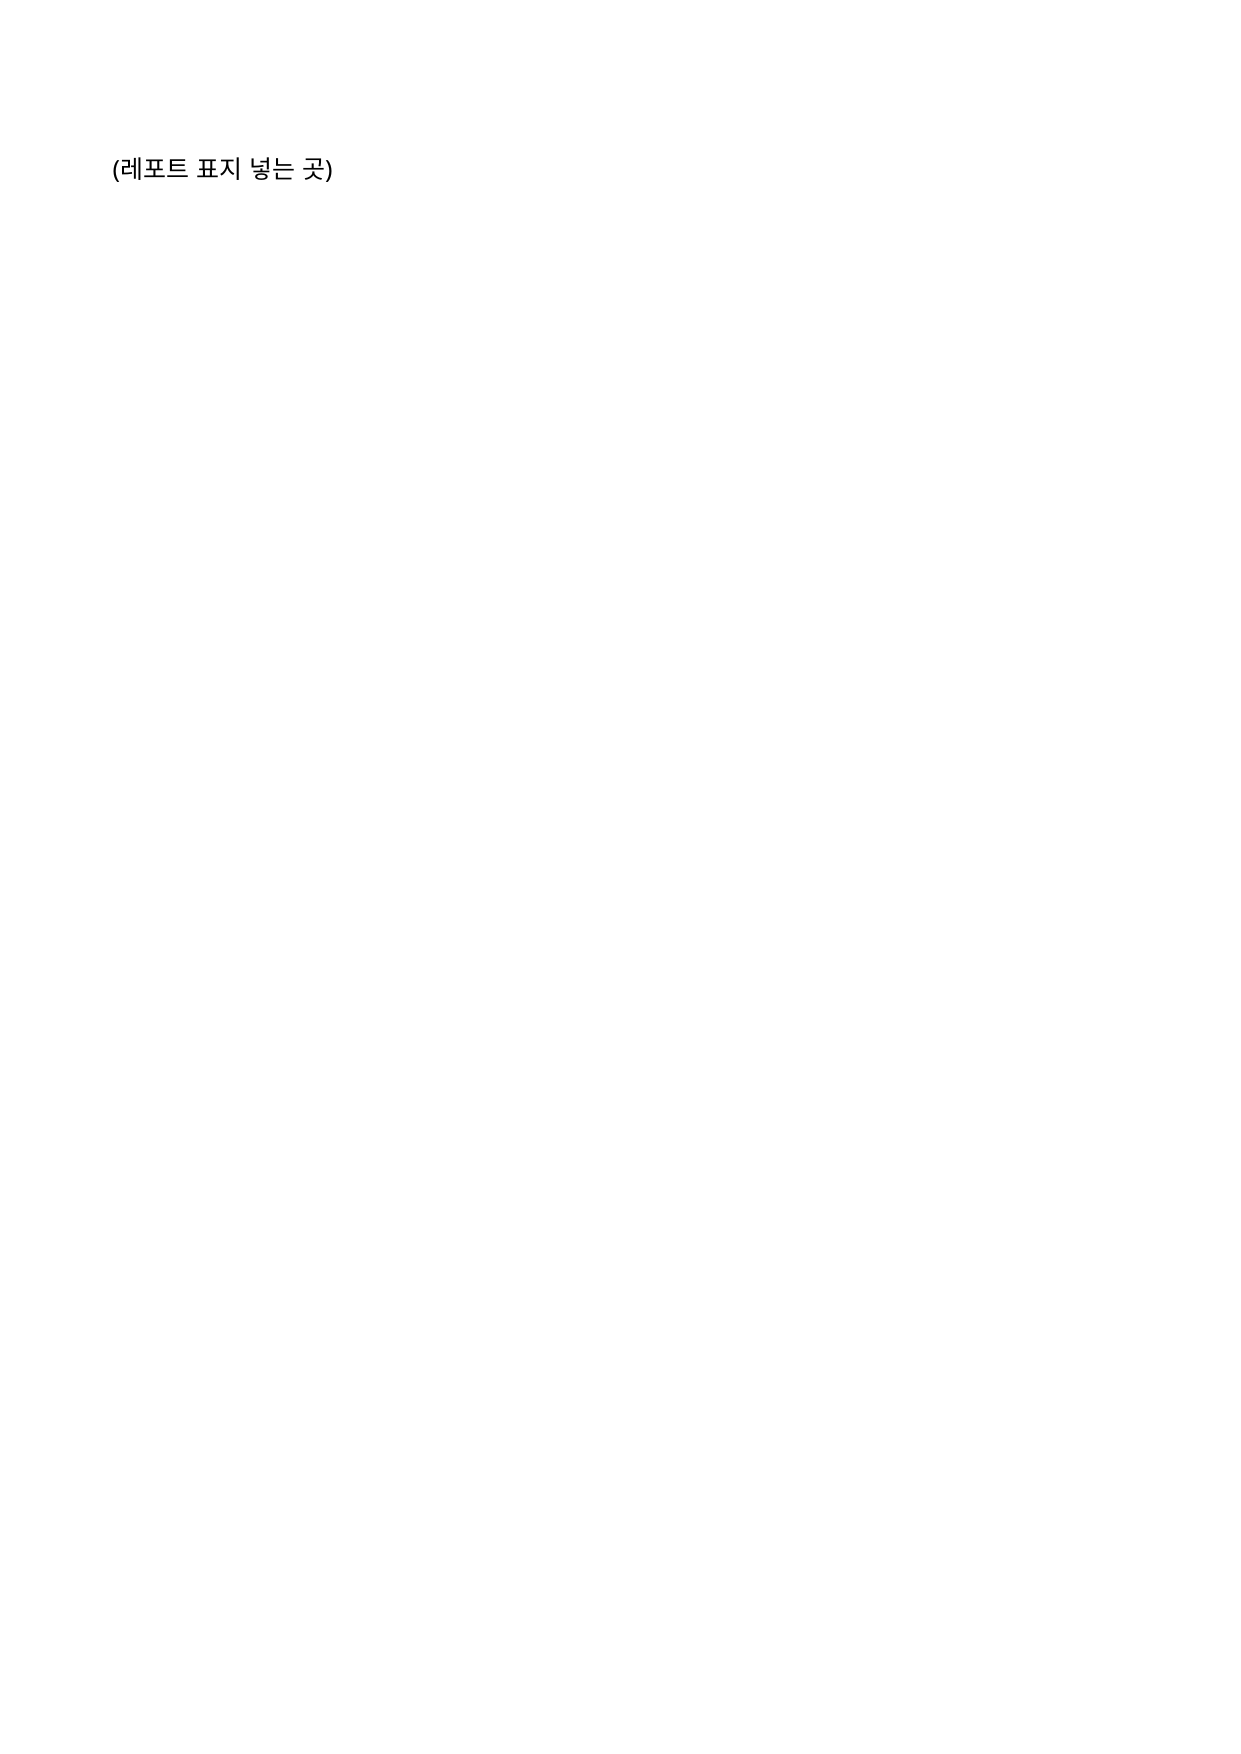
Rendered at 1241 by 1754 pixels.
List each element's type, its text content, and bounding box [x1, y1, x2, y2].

text (레포트 표지 넣는 곳) [112, 150, 1128, 186]
